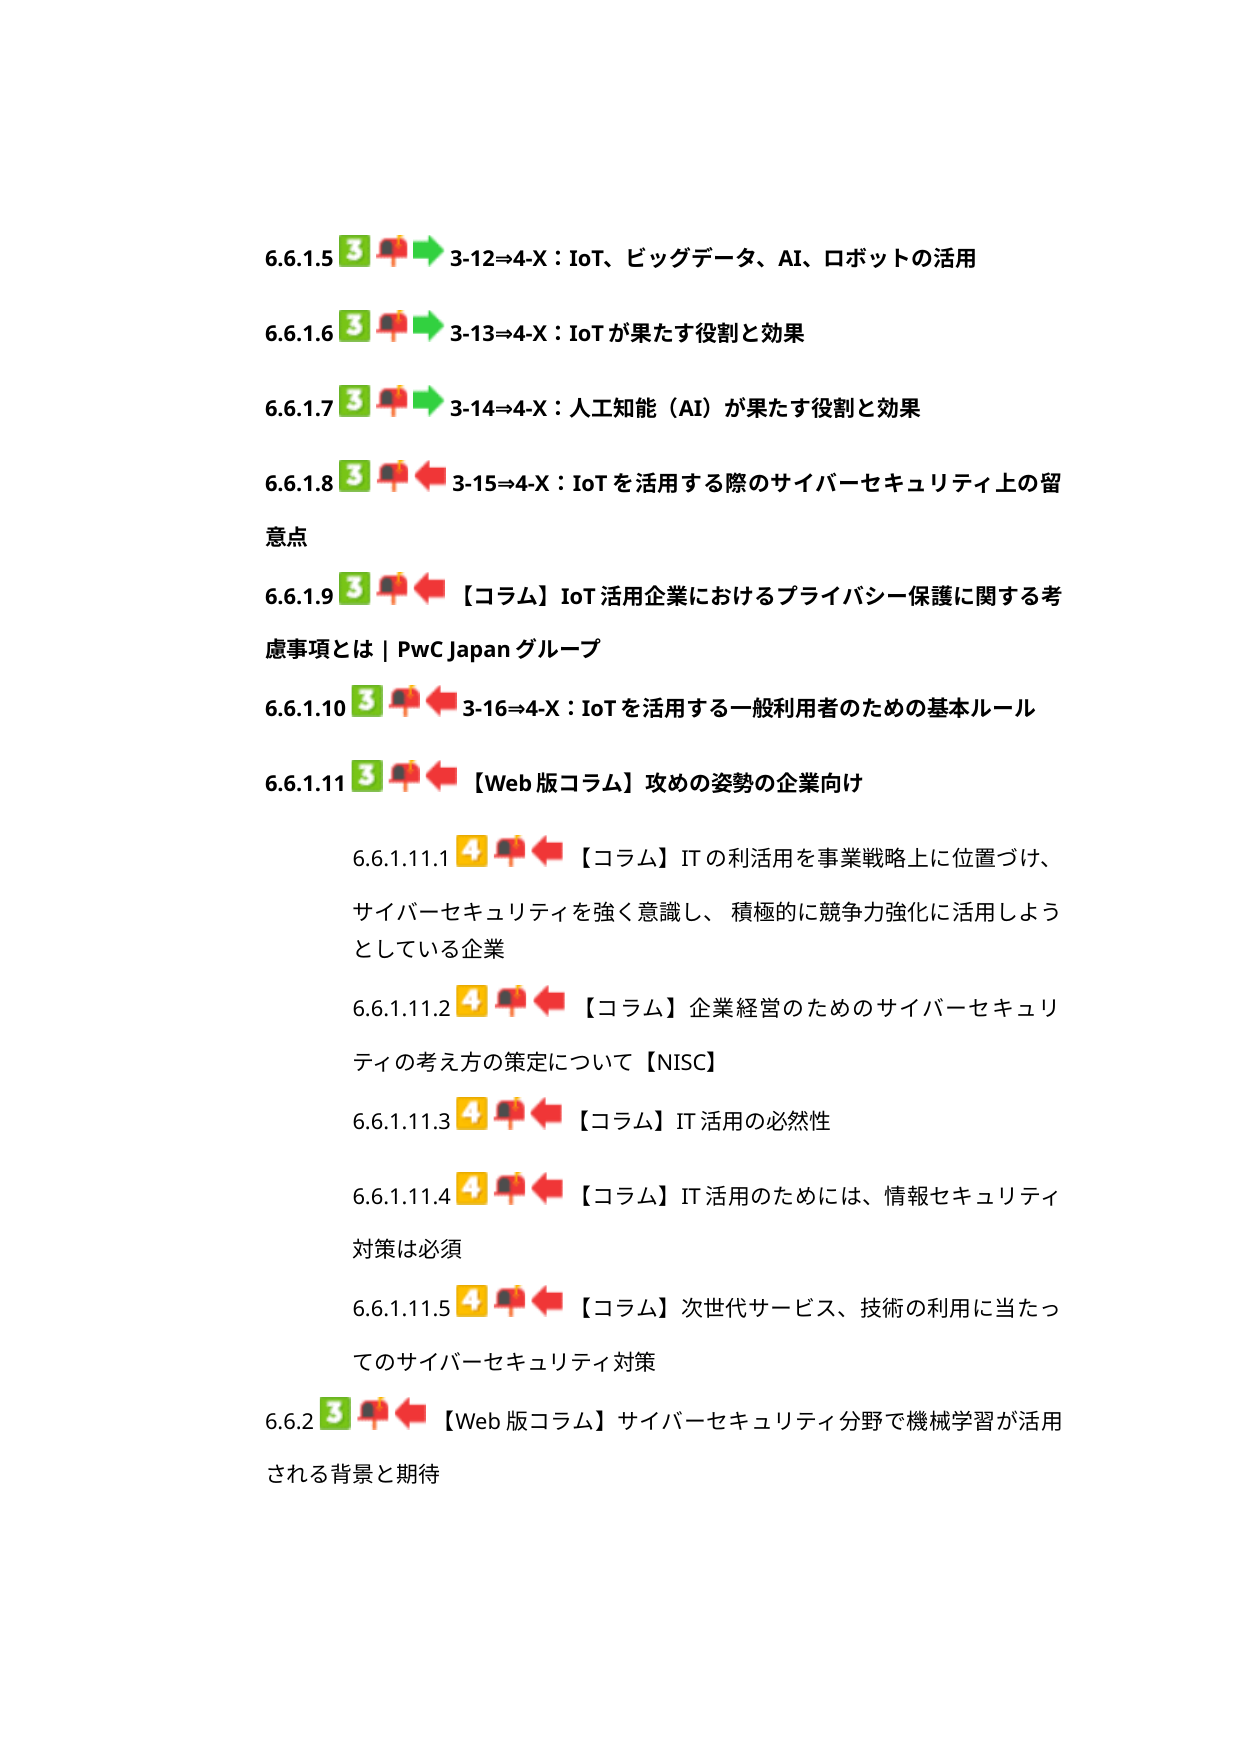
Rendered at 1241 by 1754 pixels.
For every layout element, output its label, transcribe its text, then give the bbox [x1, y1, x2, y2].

text 【コラム】企業経営のためのサイバーセキュリティの考え方の策定について【NISC】 [352, 967, 1063, 1079]
picture [388, 760, 420, 792]
picture [533, 985, 565, 1017]
picture [456, 985, 488, 1017]
picture [339, 572, 371, 605]
picture [530, 1097, 562, 1130]
picture [339, 460, 371, 492]
picture [531, 1285, 563, 1317]
text 3-14⇒4-X：人工知能（AI）が果たす役割と効果 [265, 367, 1063, 442]
picture [413, 235, 445, 267]
picture [456, 835, 488, 867]
picture [339, 235, 371, 267]
text 【コラム】IT活用のためには、情報セキュリティ対策は必須 [352, 1154, 1063, 1267]
picture [456, 1172, 488, 1205]
picture [414, 460, 446, 492]
picture [351, 685, 383, 717]
picture [413, 385, 445, 417]
picture [493, 1097, 525, 1130]
text 3-13⇒4-X：IoTが果たす役割と効果 [265, 292, 1063, 367]
text 【コラム】IoT活用企業におけるプライバシー保護に関する考慮事項とは | PwC Japanグループ [265, 554, 1063, 667]
picture [425, 685, 457, 717]
picture [425, 760, 457, 792]
picture [339, 310, 371, 342]
text 【Web版コラム】攻めの姿勢の企業向け [265, 742, 1063, 817]
picture [456, 1097, 488, 1130]
picture [413, 572, 445, 605]
picture [456, 1285, 488, 1317]
picture [388, 685, 420, 717]
text 【コラム】ITの利活用を事業戦略上に位置づけ、 サイバーセキュリティを強く意識し、 積極的に競争力強化に活用しようとしている企業 [352, 817, 1063, 967]
picture [531, 1172, 563, 1205]
picture [394, 1397, 426, 1430]
picture [376, 460, 409, 492]
picture [376, 572, 408, 605]
text 【コラム】次世代サービス、技術の利用に当たってのサイバーセキュリティ対策 [352, 1267, 1063, 1379]
text 【Web版コラム】サイバーセキュリティ分野で機械学習が活用される背景と期待 [265, 1379, 1063, 1492]
picture [376, 235, 408, 267]
text 【コラム】IT活用の必然性 [352, 1079, 1063, 1154]
picture [493, 835, 526, 867]
picture [493, 1172, 526, 1205]
picture [494, 985, 527, 1017]
picture [376, 310, 408, 342]
text 3-12⇒4-X：IoT、ビッグデータ、AI、ロボットの活用 [265, 217, 1063, 292]
text 3-15⇒4-X：IoTを活用する際のサイバーセキュリティ上の留意点 [265, 442, 1063, 554]
picture [493, 1285, 526, 1317]
picture [357, 1397, 389, 1430]
picture [339, 385, 371, 417]
picture [351, 760, 383, 792]
picture [413, 310, 445, 342]
picture [531, 835, 563, 867]
text 3-16⇒4-X：IoTを活用する一般利用者のための基本ルール [265, 667, 1063, 742]
picture [376, 385, 408, 417]
picture [319, 1397, 351, 1430]
